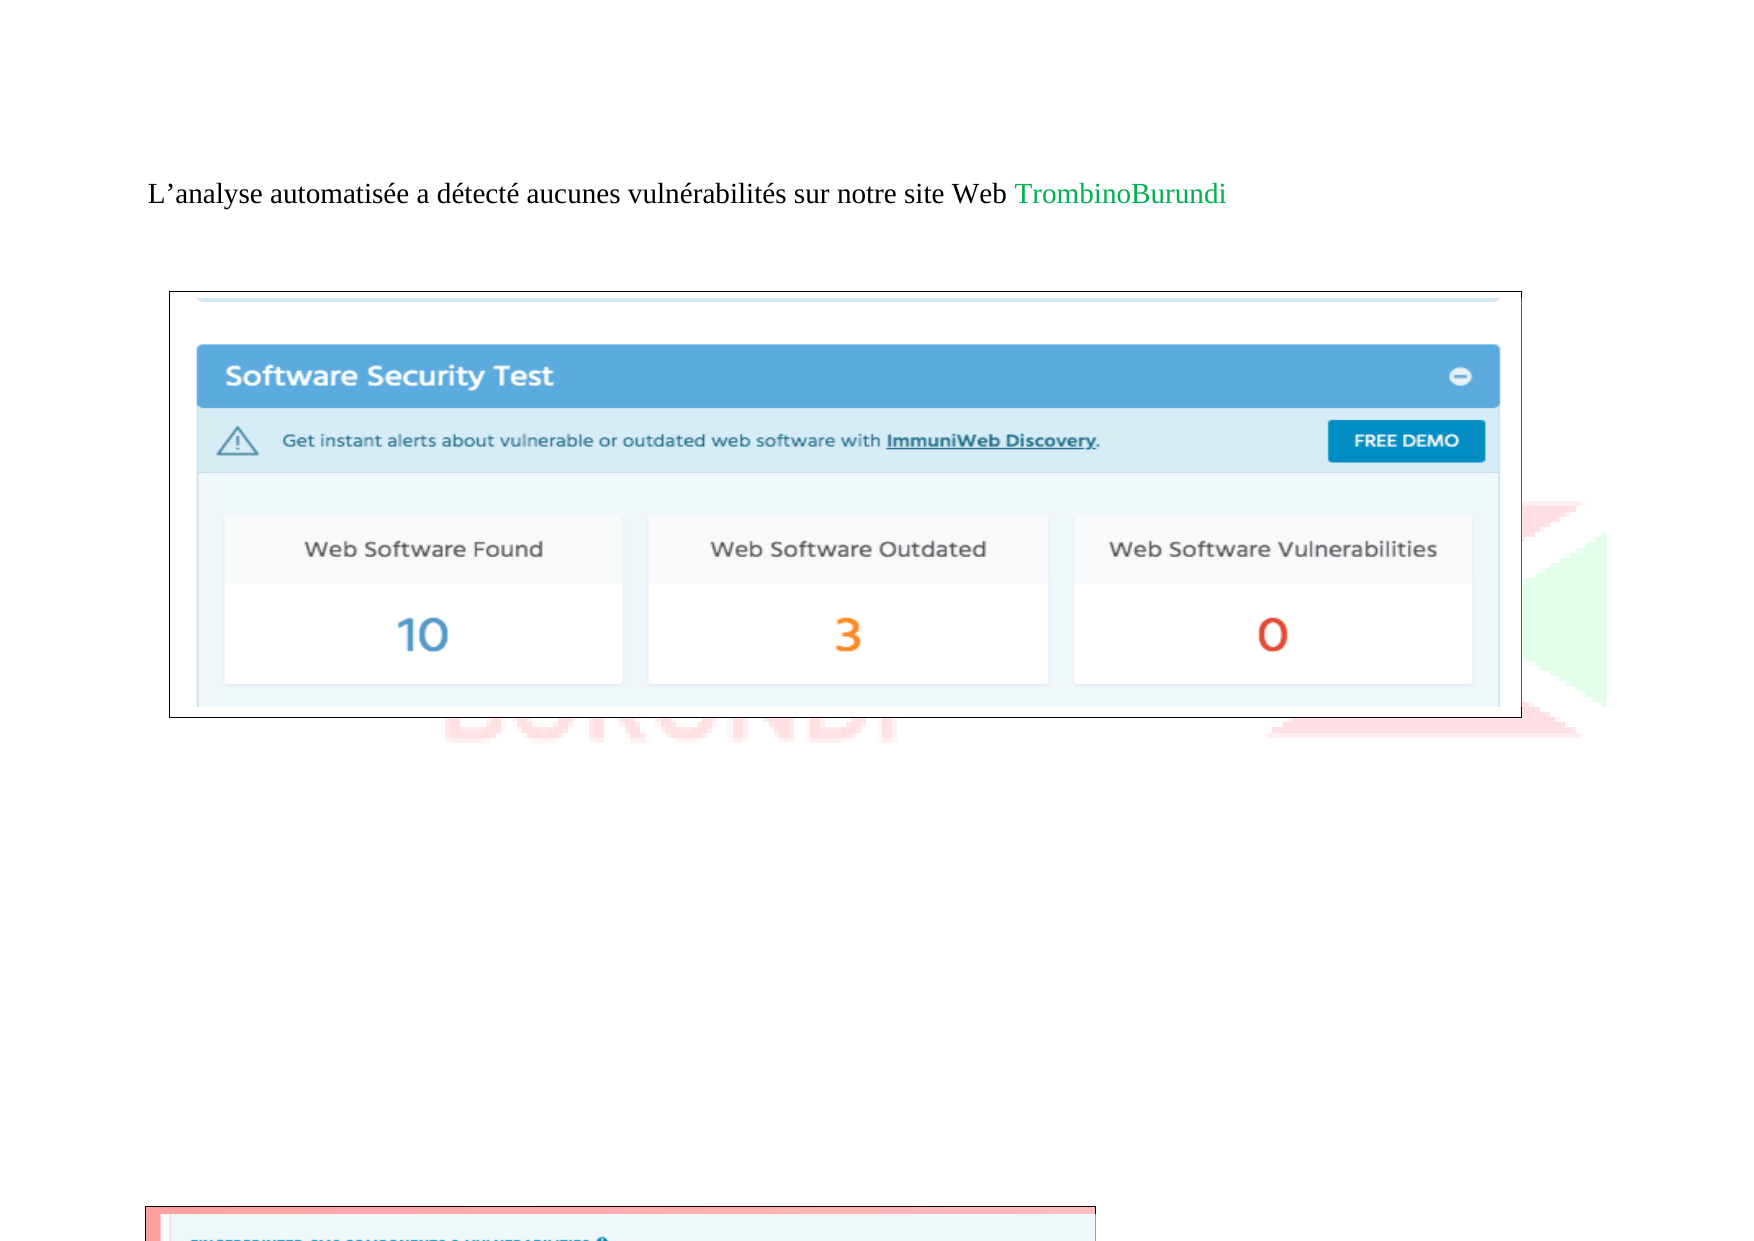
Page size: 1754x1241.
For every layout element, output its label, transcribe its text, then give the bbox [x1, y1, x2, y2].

picture [184, 298, 1522, 707]
picture [160, 1214, 1096, 1241]
text L’analyse automatisée a détecté aucunes vulnérabilités sur notre site Web TrombinoBurundi [148, 176, 1606, 210]
